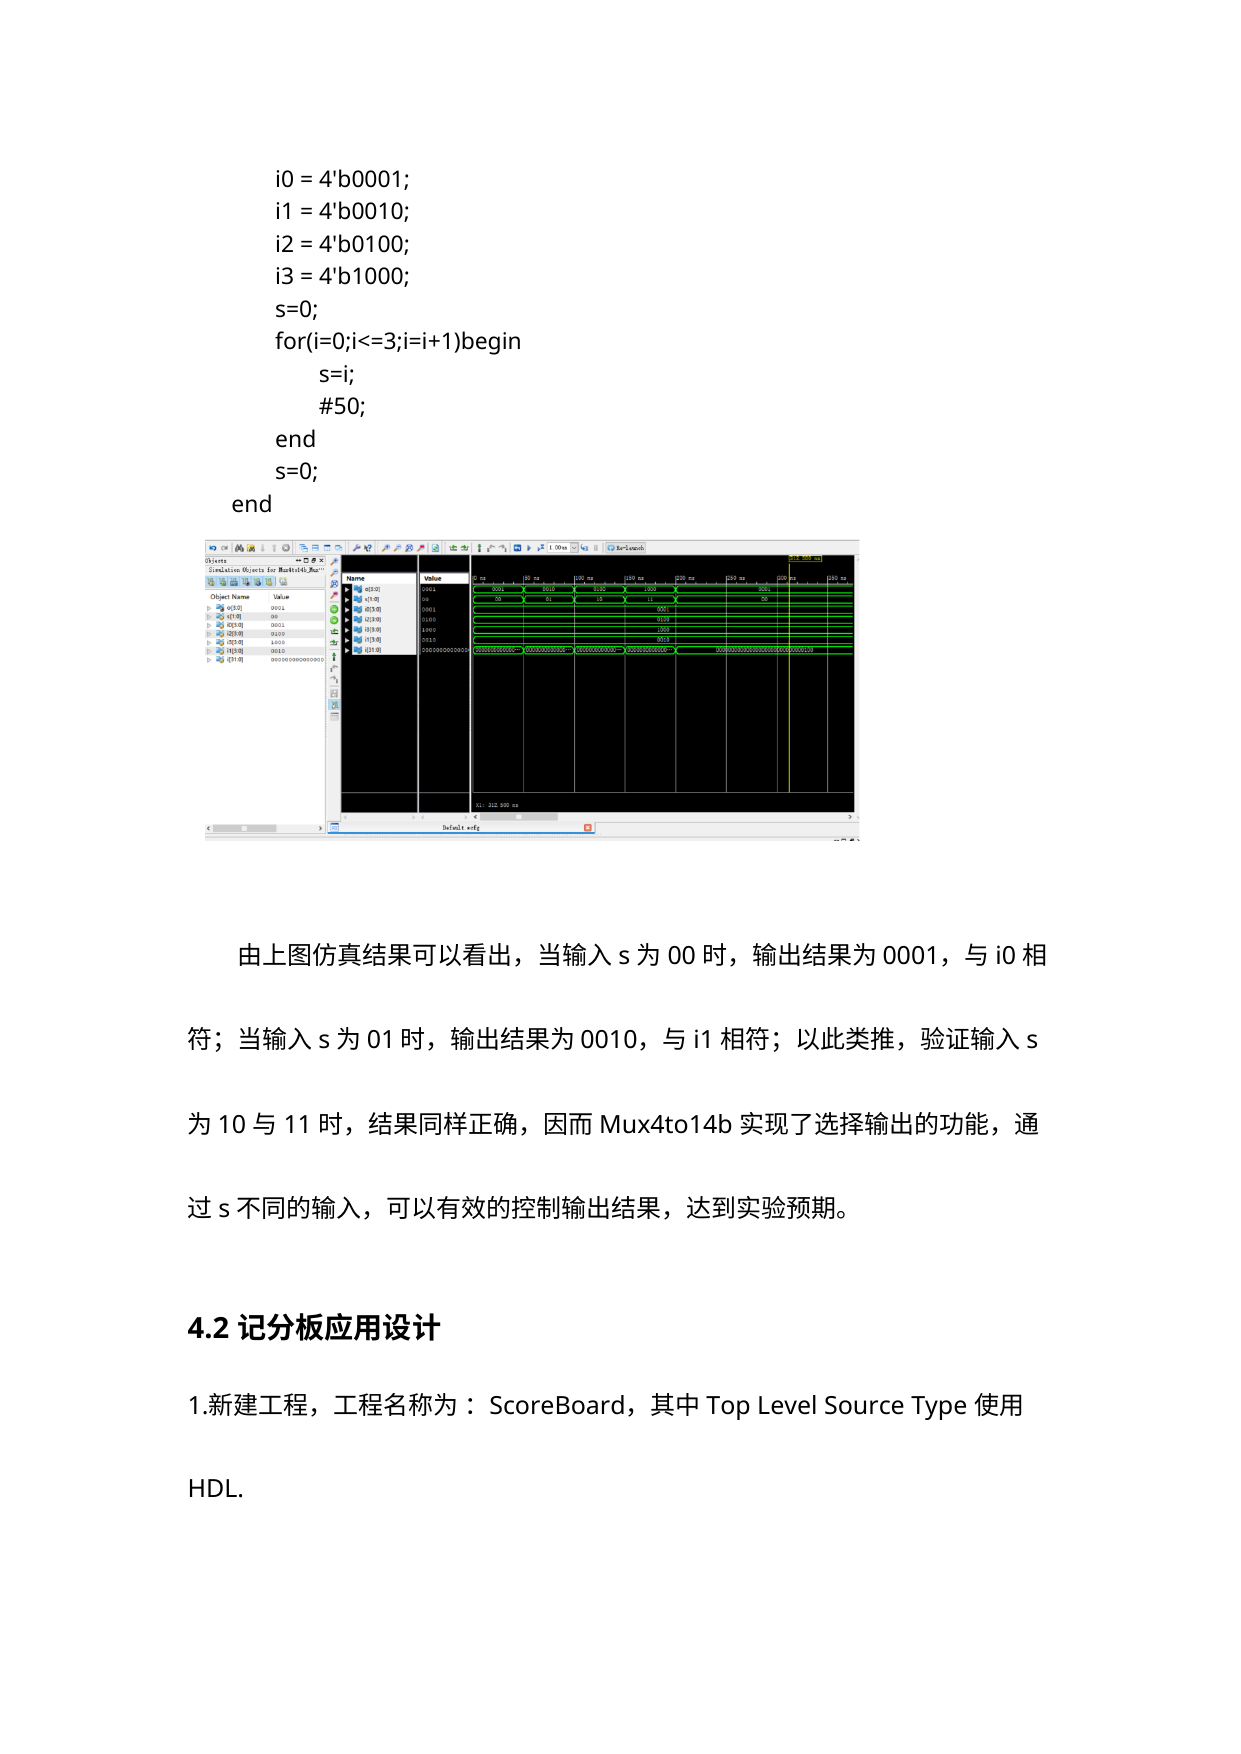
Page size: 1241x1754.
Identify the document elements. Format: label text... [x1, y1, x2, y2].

picture [205, 539, 860, 841]
list 4.2 记分板应用设计 [187, 1293, 1053, 1358]
list end [187, 487, 1053, 519]
list s=0; [187, 292, 1053, 324]
list s=i; [187, 357, 1053, 389]
list i2 = 4'b0100; [187, 227, 1053, 259]
list 1.新建工程，工程名称为 ：ScoreBoard，其中 Top Level Source Type 使用 HDL. [187, 1371, 1053, 1520]
list i0 = 4'b0001; [187, 162, 1053, 194]
list i1 = 4'b0010; [231, 194, 1053, 227]
list s=0; [187, 454, 1053, 487]
list i3 = 4'b1000; [187, 259, 1053, 292]
list #50; [187, 389, 1053, 422]
list 由上图仿真结果可以看出，当输入 s 为 00 时，输出结果为0001，与 i0 相符；当输入 s 为01时，输出结果为0010，与 i1 相符；以此类推，验证输入 s 为10 与 11 时，结果同样正确，因而 Mux4to14b 实现了选择输出的功能，通过 s 不同的输入，可以有效的控制输出结果，达到实验预期。 [187, 921, 1053, 1239]
list end [187, 422, 1053, 454]
list for(i=0;i<=3;i=i+1)begin [187, 324, 1053, 357]
